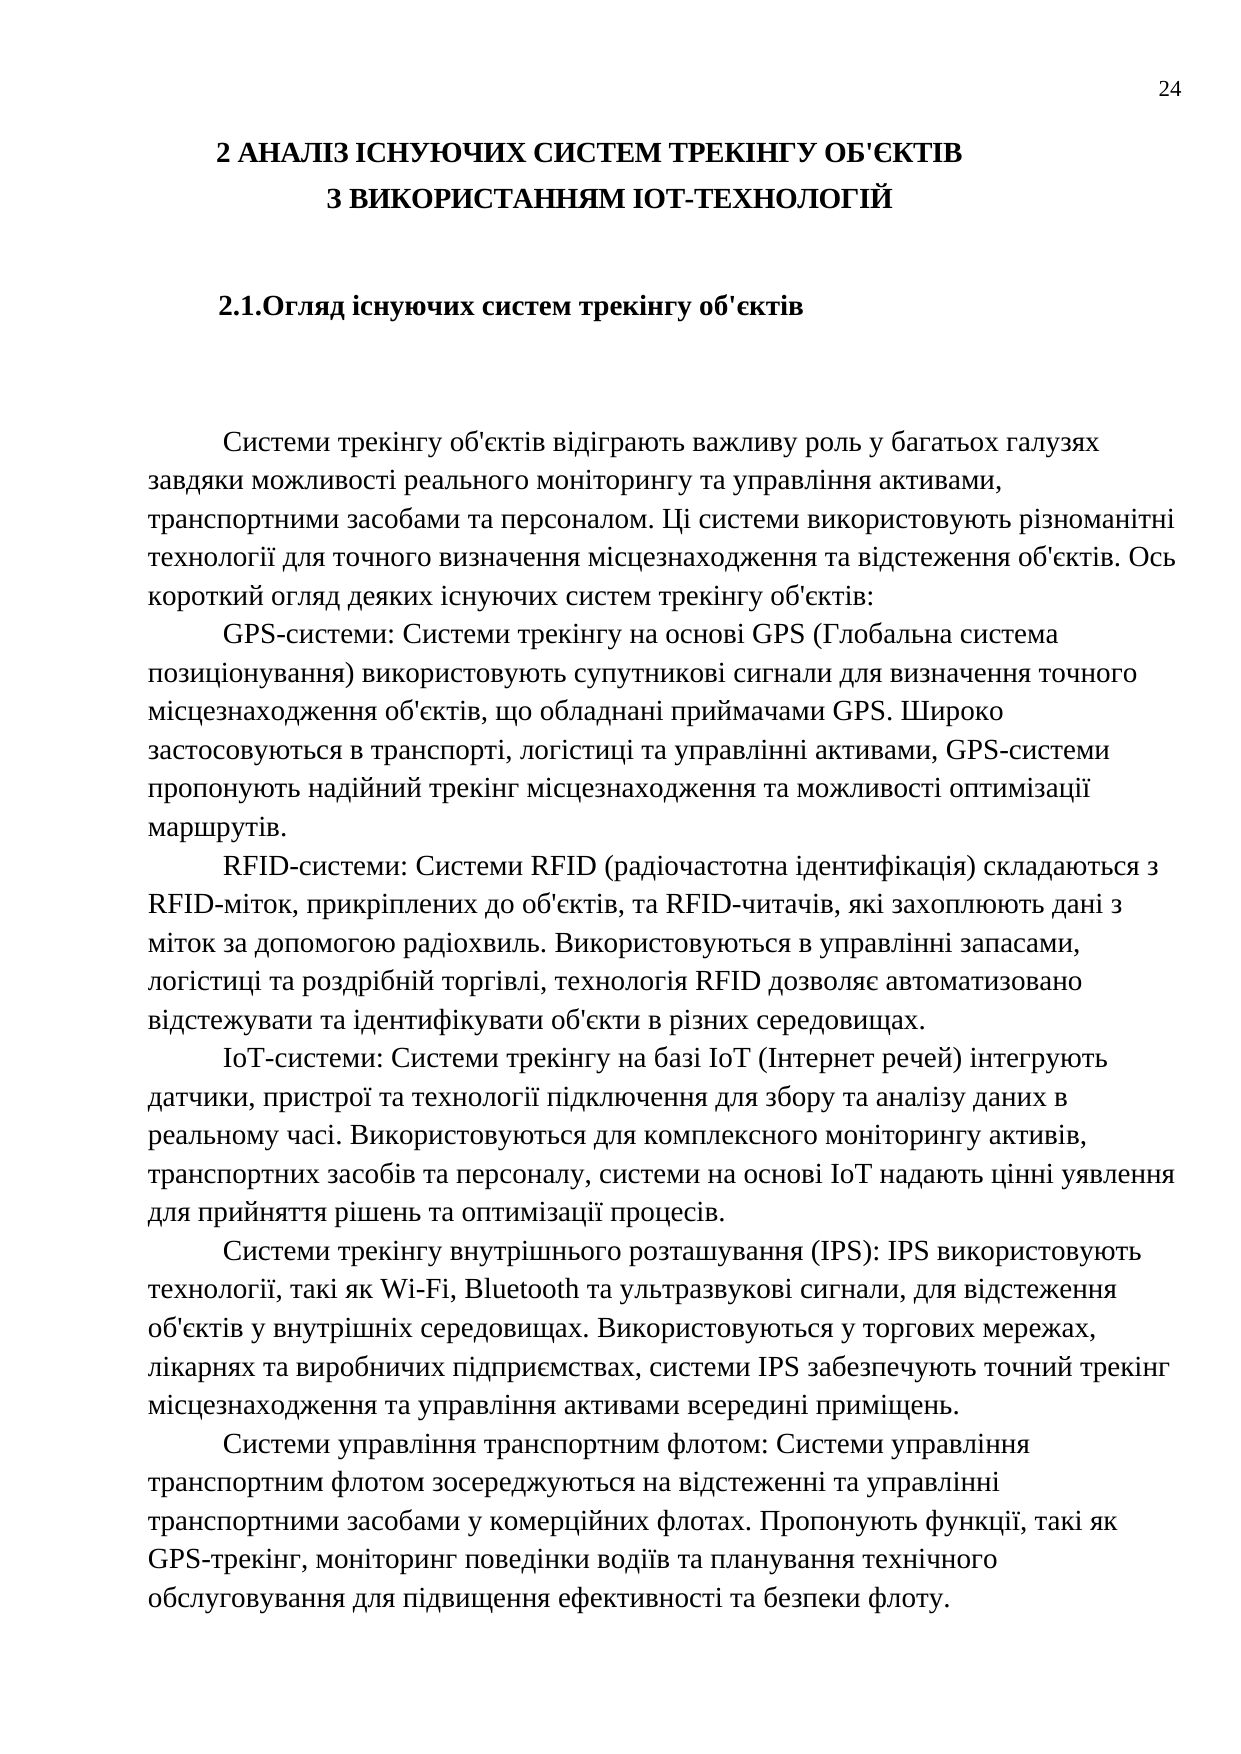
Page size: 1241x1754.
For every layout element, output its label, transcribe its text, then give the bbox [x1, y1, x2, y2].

text Системи управління транспортним флотом: Системи управління транспортним флотом зосереджуються на відстеженні та управлінні транспортними засобами у комерційних флотах. Пропонують функції, такі як GPS-трекінг, моніторинг поведінки водіїв та планування технічного обслуговування для підвищення ефективності та безпеки флоту. [148, 1426, 1181, 1613]
text IoT-системи: Системи трекінгу на базі IoT (Інтернет речей) інтегрують датчики, пристрої та технології підключення для збору та аналізу даних в реальному часі. Використовуються для комплексного моніторингу активів, транспортних засобів та персоналу, системи на основі IoT надають цінні уявлення для прийняття рішень та оптимізації процесів. [148, 1040, 1181, 1228]
text GPS-системи: Системи трекінгу на основі GPS (Глобальна система позиціонування) використовують супутникові сигнали для визначення точного місцезнаходження об'єктів, що обладнані приймачами GPS. Широко застосовуються в транспорті, логістиці та управлінні активами, GPS-системи пропонують надійний трекінг місцезнаходження та можливості оптимізації маршрутів. [148, 616, 1181, 843]
subtitle З ВИКОРИСТАННЯМ IOT-ТЕХНОЛОГІЙ [216, 181, 1181, 215]
subtitle 2.1.Огляд існуючих систем трекінгу об'єктів [148, 288, 1181, 322]
text RFID-системи: Системи RFID (радіочастотна ідентифікація) складаються з RFID-міток, прикріплених до об'єктів, та RFID-читачів, які захоплюють дані з міток за допомогою радіохвиль. Використовуються в управлінні запасами, логістиці та роздрібній торгівлі, технологія RFID дозволяє автоматизовано відстежувати та ідентифікувати об'єкти в різних середовищах. [148, 848, 1181, 1035]
text Системи трекінгу об'єктів відіграють важливу роль у багатьох галузях завдяки можливості реального моніторингу та управління активами, транспортними засобами та персоналом. Ці системи використовують різноманітні технології для точного визначення місцезнаходження та відстеження об'єктів. Ось короткий огляд деяких існуючих систем трекінгу об'єктів: [148, 424, 1181, 611]
text Системи трекінгу внутрішнього розташування (IPS): IPS використовують технології, такі як Wi-Fi, Bluetooth та ультразвукові сигнали, для відстеження об'єктів у внутрішніх середовищах. Використовуються у торгових мережах, лікарнях та виробничих підприємствах, системи IPS забезпечують точний трекінг місцезнаходження та управління активами всередині приміщень. [148, 1233, 1181, 1421]
subtitle 2 АНАЛІЗ ІСНУЮЧИХ СИСТЕМ ТРЕКІНГУ ОБ'ЄКТІВ [216, 135, 1181, 169]
